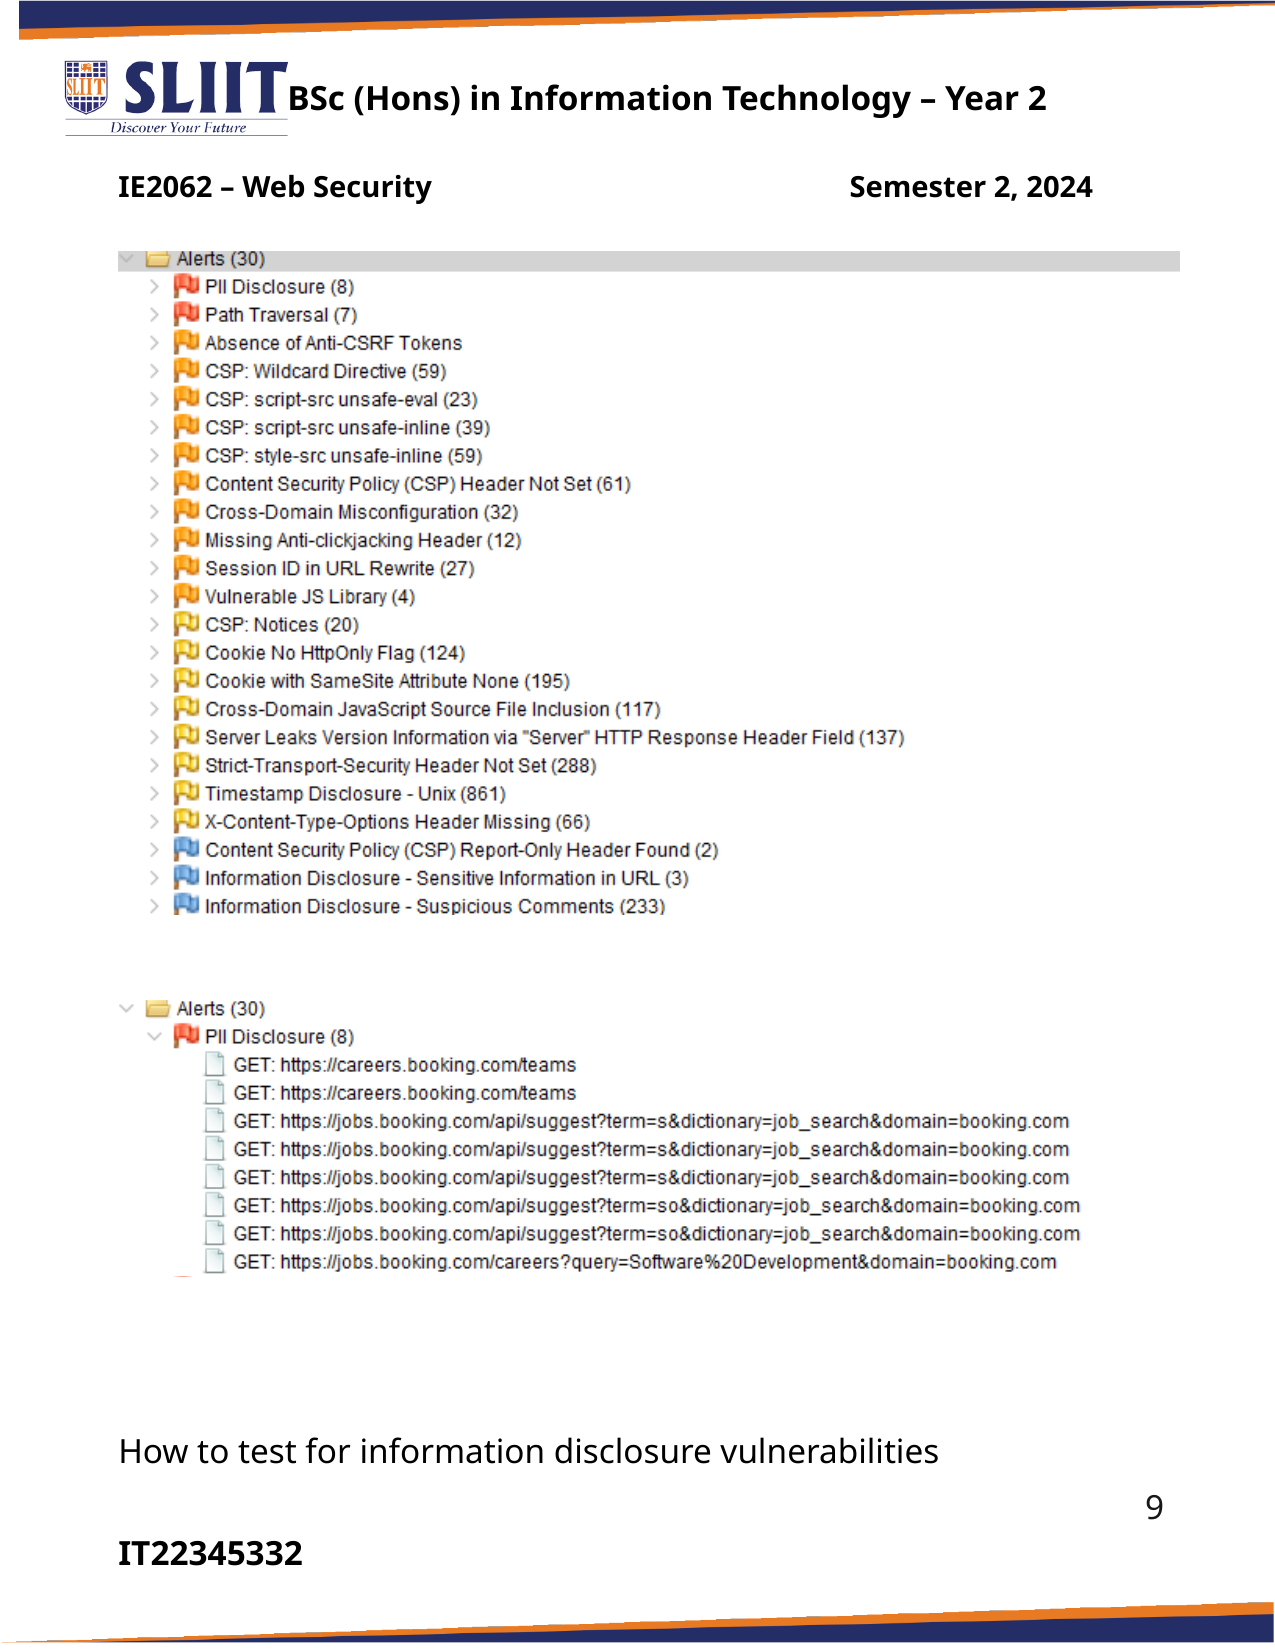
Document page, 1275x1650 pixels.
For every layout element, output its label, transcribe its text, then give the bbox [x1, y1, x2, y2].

picture [20, 1, 1275, 44]
picture [118, 251, 1180, 915]
picture [118, 1000, 1151, 1277]
picture [62, 57, 291, 137]
text How to test for information disclosure vulnerabilities [118, 1428, 1216, 1473]
